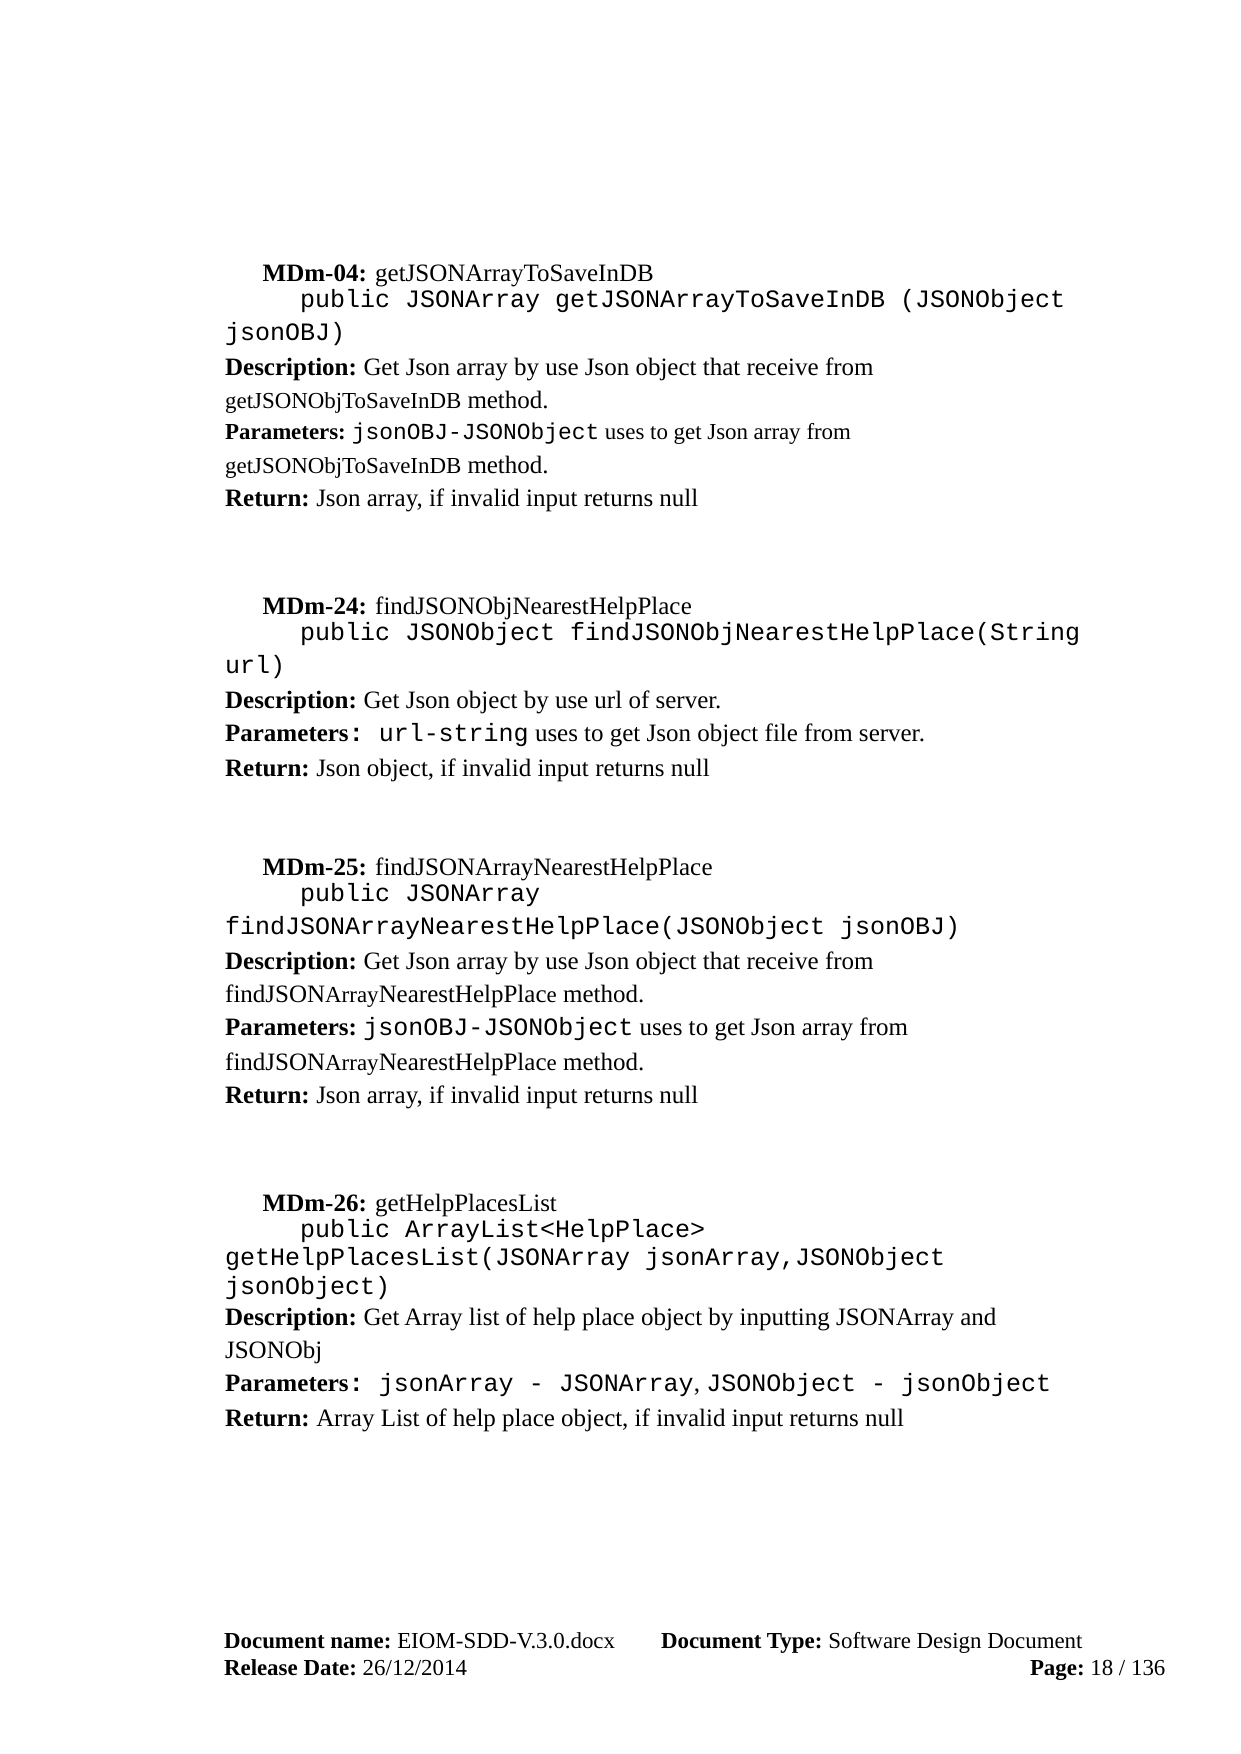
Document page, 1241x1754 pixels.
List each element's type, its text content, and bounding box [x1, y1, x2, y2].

text public JSONObject findJSONObjNearestHelpPlace(String url) [225, 620, 1090, 681]
text Return: Json array, if invalid input returns null [225, 1080, 1090, 1109]
text Parameters: jsonArray - JSONArray, JSONObject - jsonObject [225, 1368, 1090, 1398]
text Parameters: jsonOBJ-JSONObject uses to get Json array from getJSONObjToSaveInDB method. Return: Json array, if invalid input returns null [225, 418, 1090, 512]
text Parameters: jsonOBJ-JSONObject uses to get Json array from findJSONArrayNearestHelpPlace method. [225, 1012, 1090, 1076]
text Return: Array List of help place object, if invalid input returns null [225, 1403, 1090, 1432]
text Return: Json object, if invalid input returns null [225, 753, 1090, 782]
text Description: Get Json object by use url of server. [225, 685, 1090, 713]
list getHelpPlacesList [262, 1188, 1090, 1217]
text public JSONArray findJSONArrayNearestHelpPlace(JSONObject jsonOBJ) [225, 881, 1090, 942]
text Description: Get Array list of help place object by inputting JSONArray and JSONObj [225, 1302, 1090, 1363]
text Description: Get Json array by use Json object that receive from findJSONArrayNearestHelpPlace method. [225, 946, 1090, 1008]
list findJSONArrayNearestHelpPlace [262, 852, 1090, 881]
list getJSONArrayToSaveInDB [262, 258, 1090, 287]
text Parameters: url-string uses to get Json object file from server. [225, 718, 1090, 749]
list findJSONObjNearestHelpPlace [262, 591, 1090, 620]
text public JSONArray getJSONArrayToSaveInDB (JSONObject jsonOBJ) [225, 287, 1090, 348]
text Description: Get Json array by use Json object that receive from getJSONObjToSaveInDB method. [225, 352, 1090, 413]
text public ArrayList<HelpPlace> getHelpPlacesList(JSONArray jsonArray,JSONObject jsonObject) [225, 1217, 1090, 1302]
